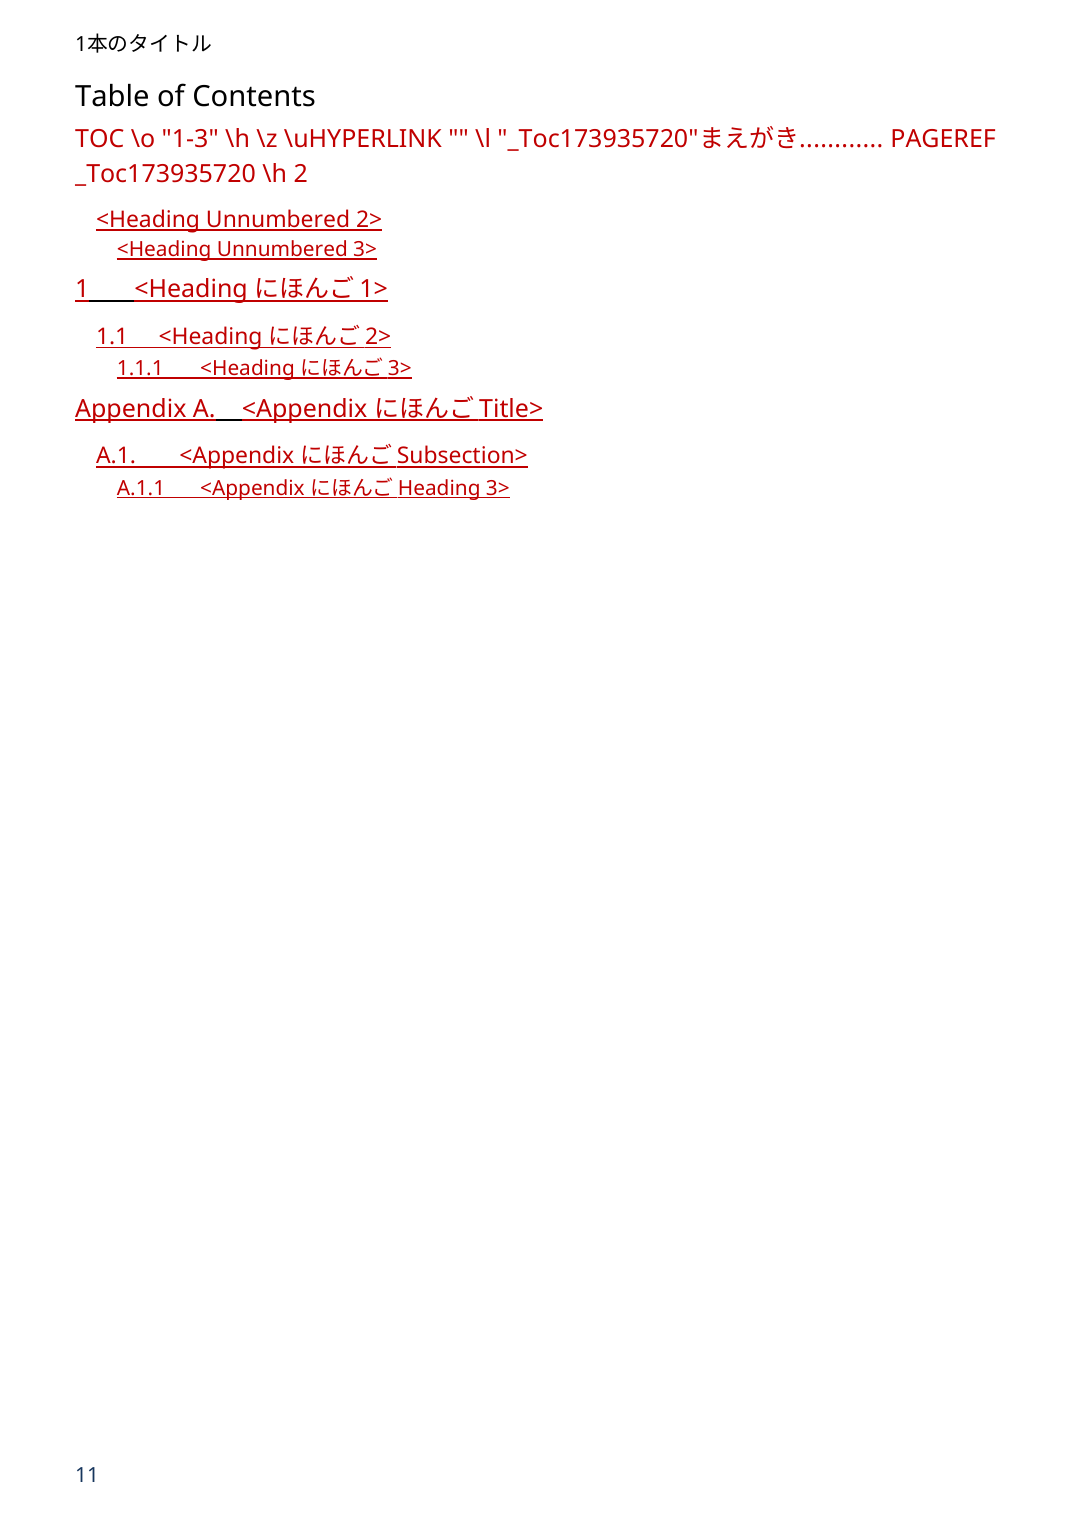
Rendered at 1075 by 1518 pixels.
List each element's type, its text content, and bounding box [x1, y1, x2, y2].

subtitle Table of Contents [75, 75, 990, 115]
